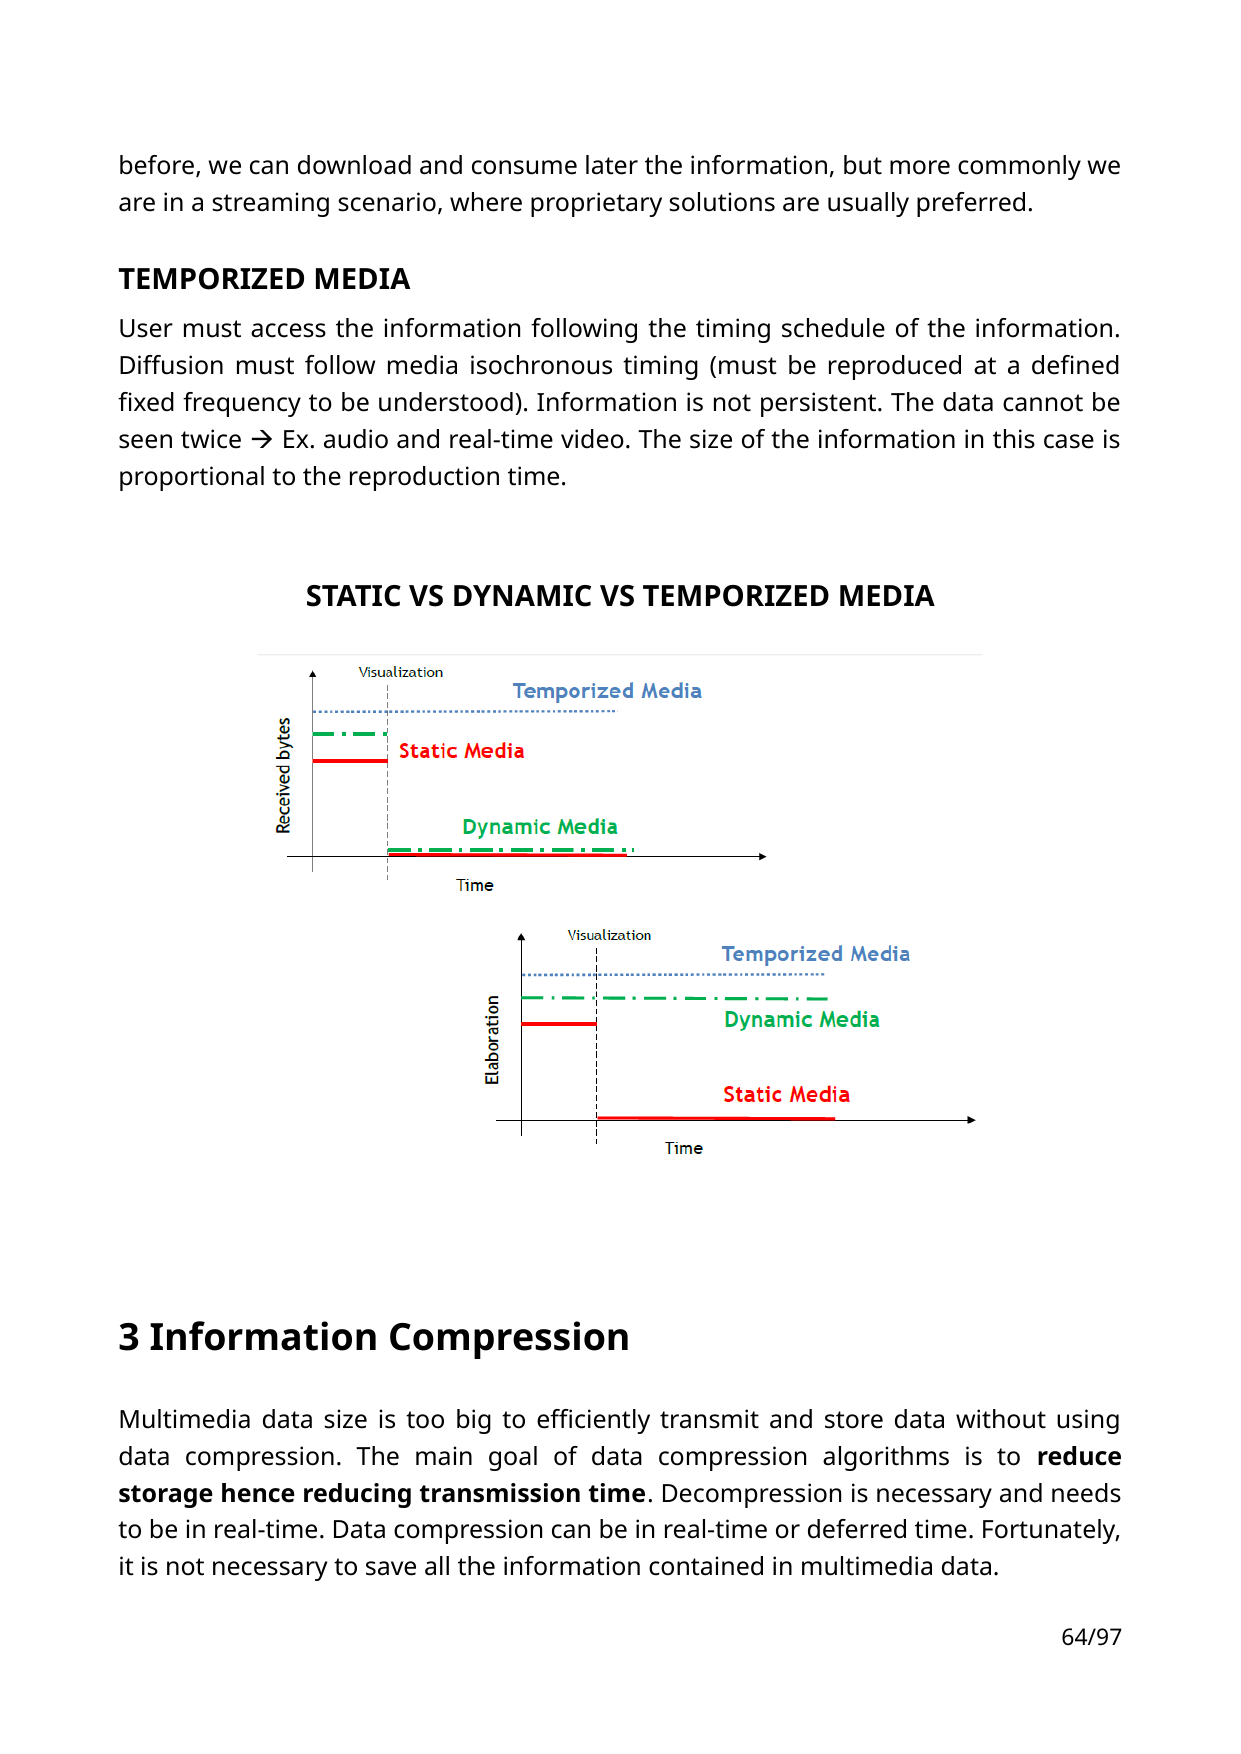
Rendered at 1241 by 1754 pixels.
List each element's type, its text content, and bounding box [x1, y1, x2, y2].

text STATIC VS DYNAMIC VS TEMPORIZED MEDIA [118, 575, 1122, 614]
subtitle 3 Information Compression [118, 1310, 1122, 1361]
text TEMPORIZED MEDIA [118, 258, 1122, 298]
picture [257, 654, 983, 1161]
text Multimedia data size is too big to efficiently transmit and store data without using data compression. The main goal of data compression algorithms is to reduce storage hence reducing transmission time. Decompression is necessary and needs to be in real-time. Data compression can be in real-time or deferred time. Fortunately, it is not necessary to save all the information contained in multimedia data. [118, 1402, 1122, 1583]
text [118, 148, 1122, 218]
text User must access the information following the timing schedule of the information. Diffusion must follow media isochronous timing (must be reproduced at a defined fixed frequency to be understood). Information is not persistent. The data cannot be seen twice Ex. audio and real-time video. The size of the information in this case is proportional to the reproduction time. [118, 311, 1122, 492]
